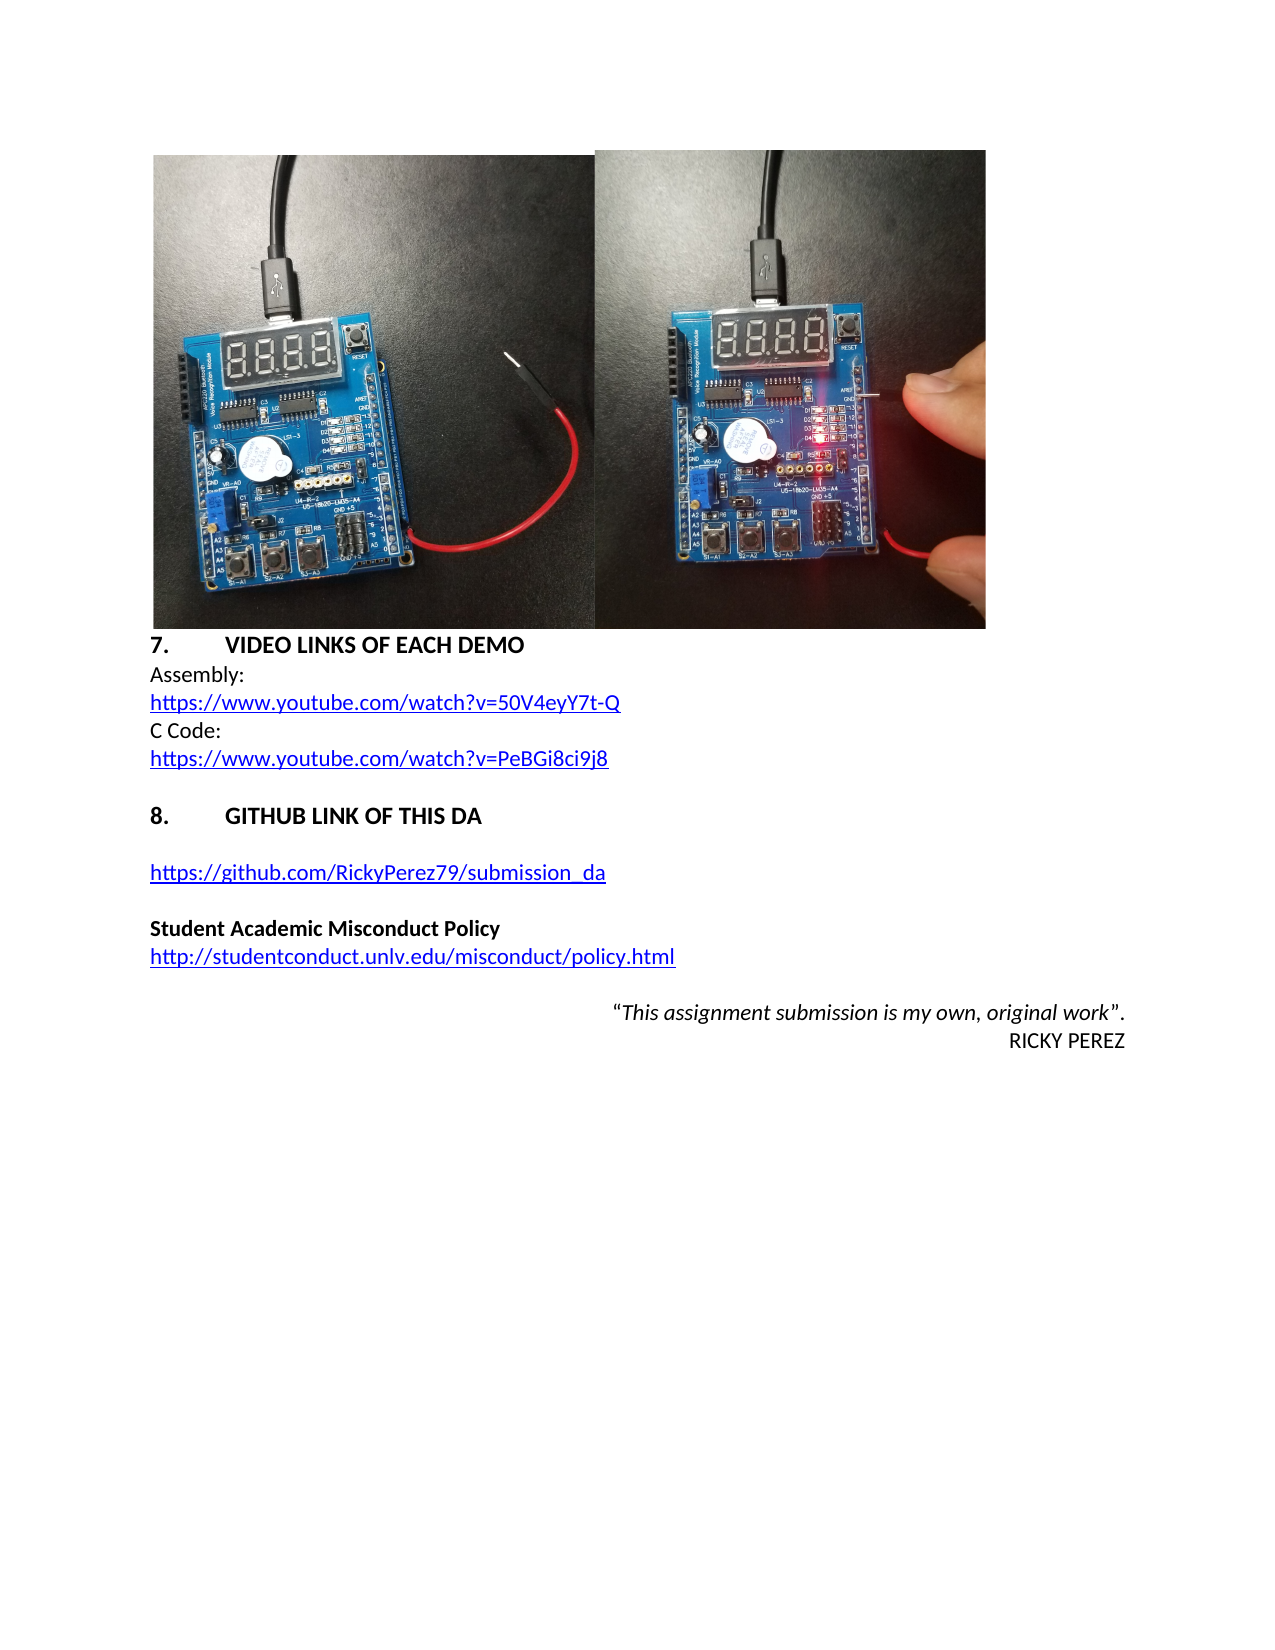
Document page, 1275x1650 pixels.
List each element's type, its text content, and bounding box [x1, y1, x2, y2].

text https://github.com/RickyPerez79/submission_da [150, 858, 1125, 886]
text Assembly: [150, 660, 1125, 688]
text http://studentconduct.unlv.edu/misconduct/policy.html [150, 942, 1125, 970]
list VIDEO LINKS OF EACH DEMO [150, 629, 1125, 660]
text https://www.youtube.com/watch?v=50V4eyY7t-Q [150, 688, 1125, 716]
picture [154, 155, 594, 629]
picture [595, 150, 986, 629]
text “This assignment submission is my own, original work”. [150, 998, 1125, 1026]
list GITHUB LINK OF THIS DA [150, 800, 1125, 830]
text Student Academic Misconduct Policy [150, 914, 1125, 942]
text C Code: [150, 716, 1125, 744]
text RICKY PEREZ [150, 1026, 1125, 1054]
text https://www.youtube.com/watch?v=PeBGi8ci9j8 [150, 744, 1125, 772]
